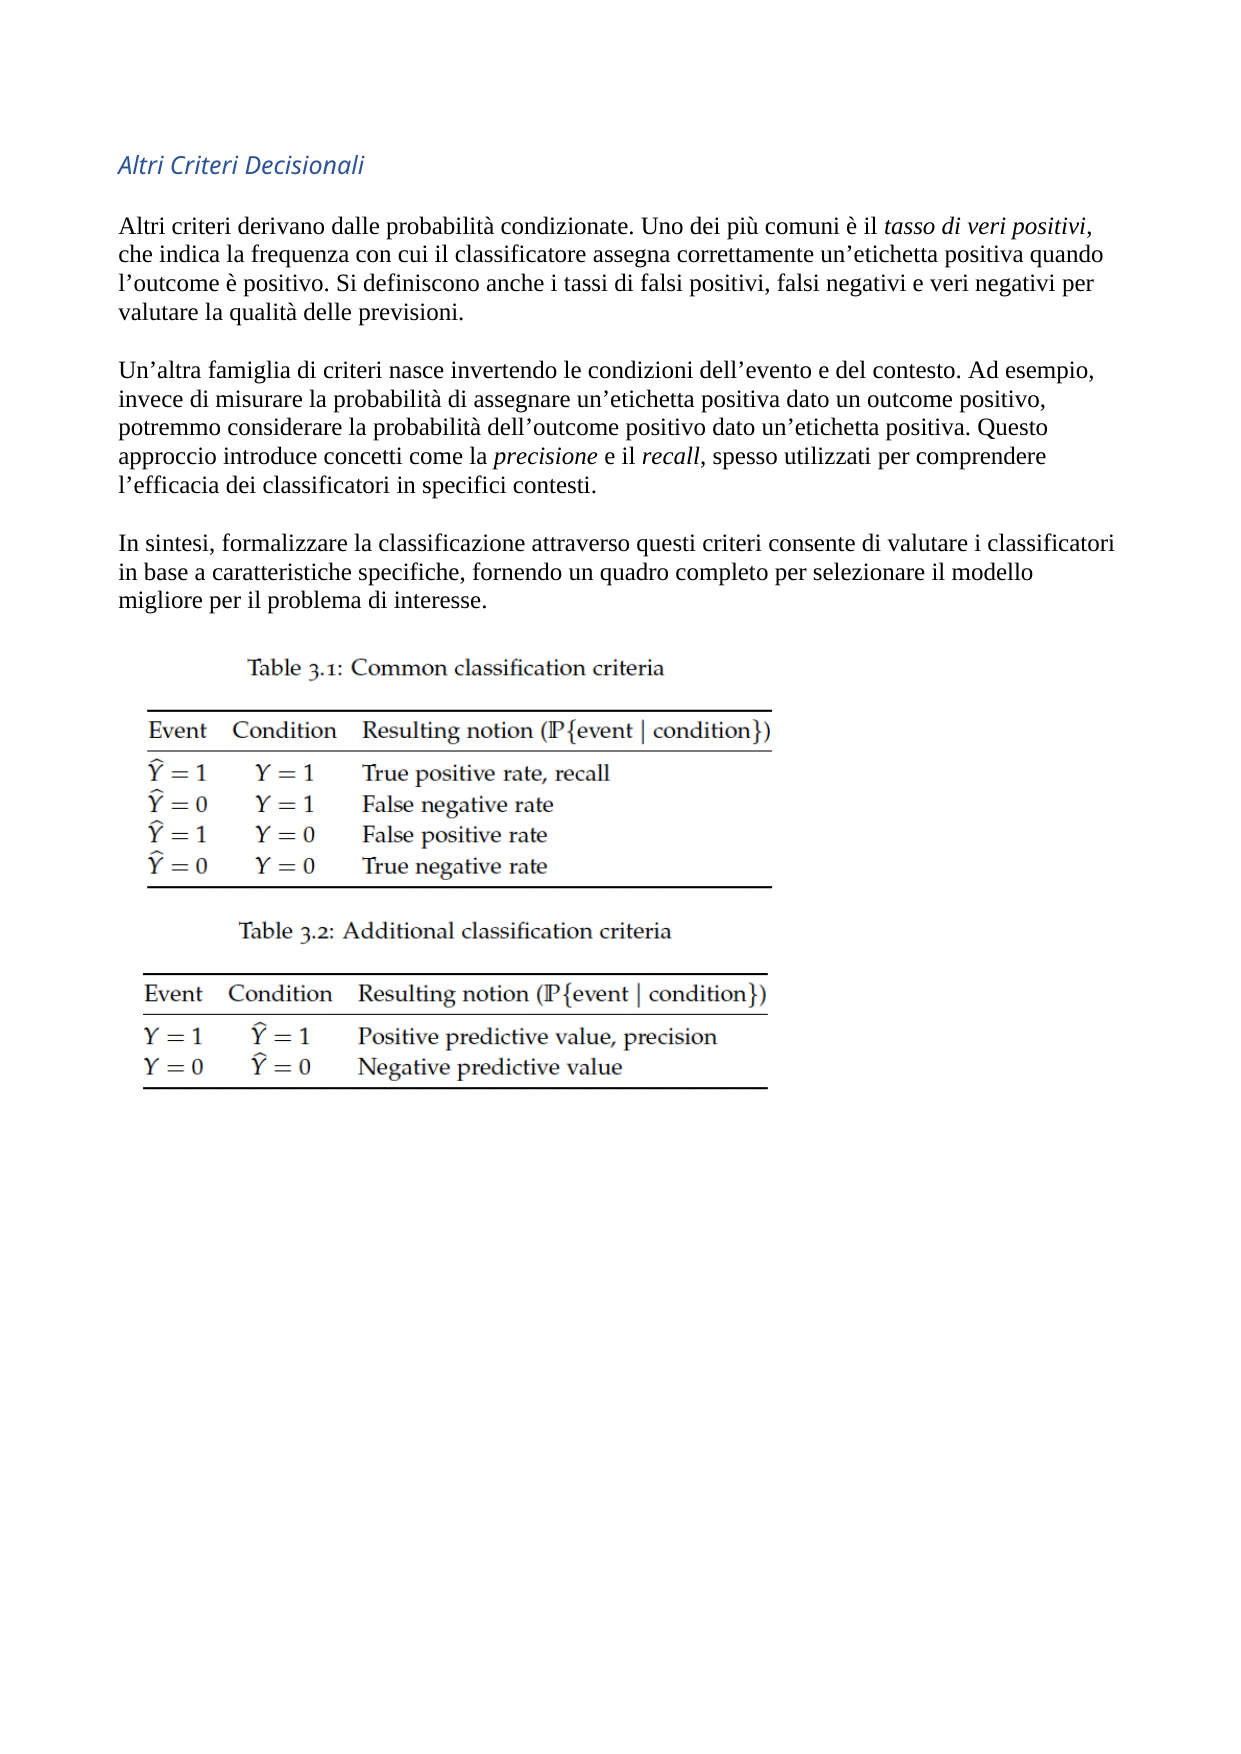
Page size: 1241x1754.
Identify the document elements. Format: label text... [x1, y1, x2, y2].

text In sintesi, formalizzare la classificazione attraverso questi criteri consente di valutare i classificatori in base a caratteristiche specifiche, fornendo un quadro completo per selezionare il modello migliore per il problema di interesse. [118, 528, 1122, 614]
text Un’altra famiglia di criteri nasce invertendo le condizioni dell’evento e del contesto. Ad esempio, invece di misurare la probabilità di assegnare un’etichetta positiva dato un outcome positivo, potremmo considerare la probabilità dell’outcome positivo dato un’etichetta positiva. Questo approccio introduce concetti come la precisione e il recall, spesso utilizzati per comprendere l’efficacia dei classificatori in specifici contesti. [118, 355, 1122, 499]
text Altri criteri derivano dalle probabilità condizionate. Uno dei più comuni è il tasso di veri positivi, che indica la frequenza con cui il classificatore assegna correttamente un’etichetta positiva quando l’outcome è positivo. Si definiscono anche i tassi di falsi positivi, falsi negativi e veri negativi per valutare la qualità delle previsioni. [118, 211, 1122, 326]
picture [118, 643, 796, 1106]
subtitle Altri Criteri Decisionali [118, 148, 1122, 182]
